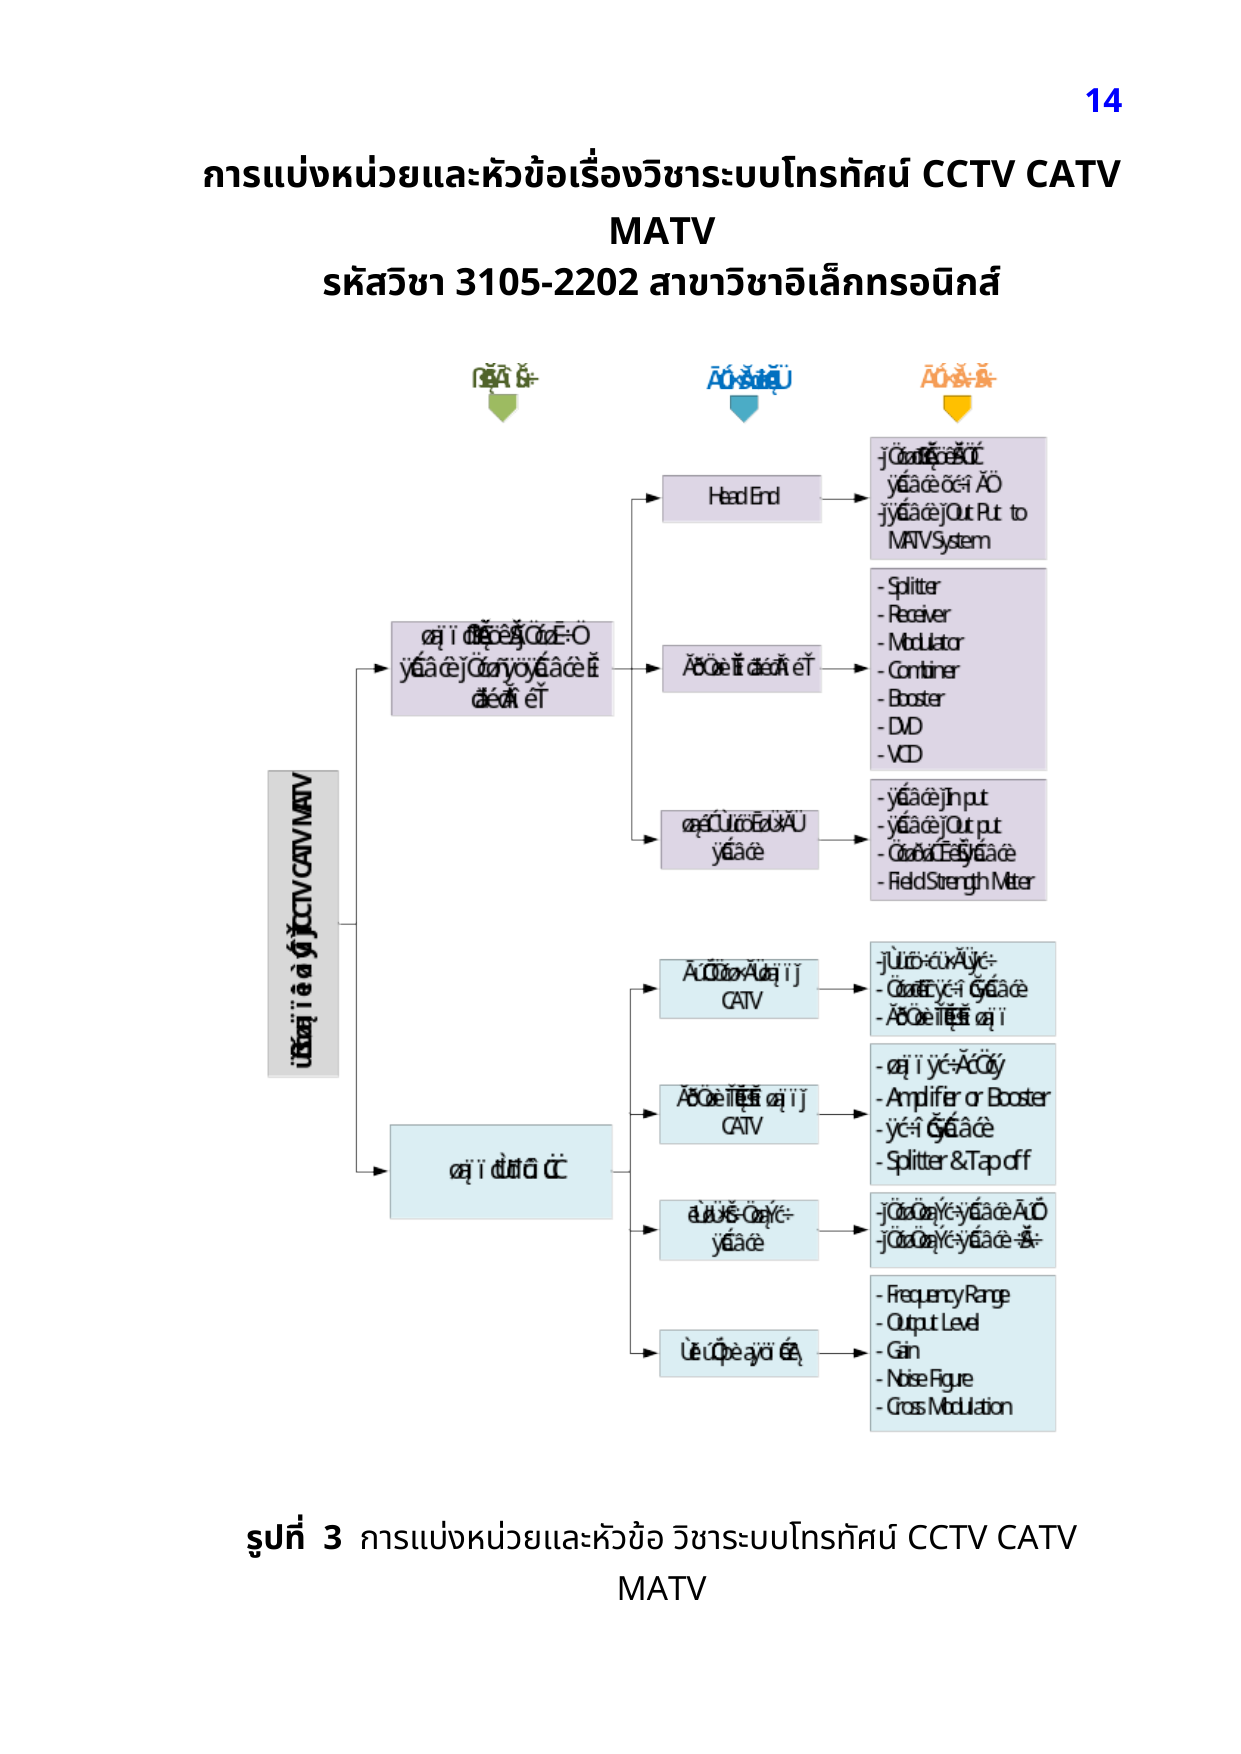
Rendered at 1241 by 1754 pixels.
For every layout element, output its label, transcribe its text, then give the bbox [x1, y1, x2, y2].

text รหัสวิชา 3105-2202 สาขาวิชาอิเล็กทรอนิกส์ [201, 256, 1122, 313]
text การแบ่งหน่วยและหัวข้อเรื่องวิชาระบบโทรทัศน์ CCTV CATV MATV [201, 148, 1122, 256]
text รูปที่ 3 การแบ่งหน่วยและหัวข้อ วิชาระบบโทรทัศน์ CCTV CATV MATV [201, 1514, 1122, 1610]
